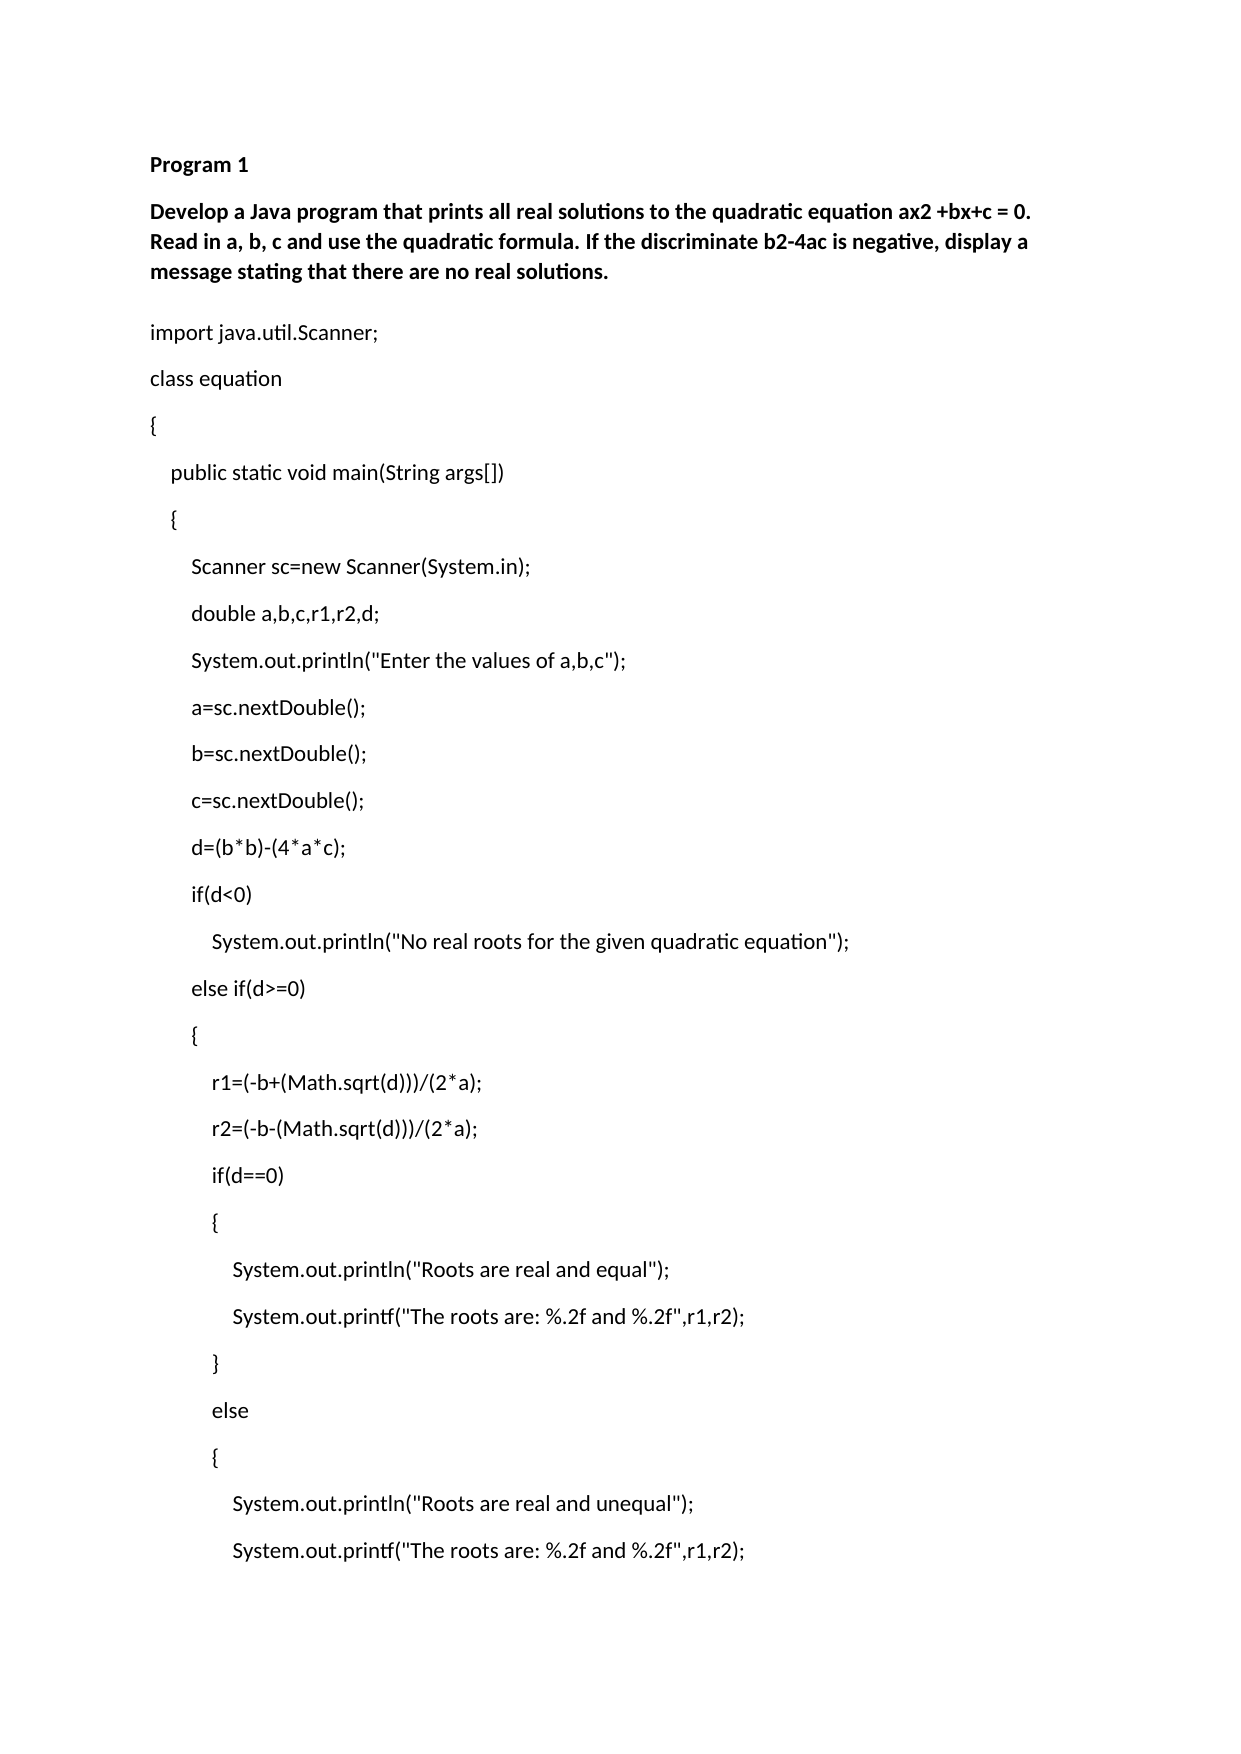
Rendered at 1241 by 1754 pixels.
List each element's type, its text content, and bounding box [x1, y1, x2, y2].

text System.out.println("Roots are real and unequal"); [150, 1489, 1090, 1518]
text public static void main(String args[]) [150, 458, 1090, 486]
text message stating that there are no real solutions. [150, 257, 1090, 285]
text r2=(-b-(Math.sqrt(d)))/(2*a); [150, 1114, 1090, 1143]
text r1=(-b+(Math.sqrt(d)))/(2*a); [150, 1068, 1090, 1096]
text System.out.printf("The roots are: %.2f and %.2f",r1,r2); [150, 1302, 1090, 1330]
text Read in a, b, c and use the quadratic formula. If the discriminate b2-4ac is negative, display a [150, 227, 1090, 255]
text else if(d>=0) [150, 974, 1090, 1002]
text System.out.println("Enter the values of a,b,c"); [150, 646, 1090, 674]
text } [150, 1349, 1090, 1377]
text import java.util.Scanner; [150, 318, 1090, 346]
text { [150, 411, 1090, 439]
text if(d==0) [150, 1161, 1090, 1189]
text Develop a Java program that prints all real solutions to the quadratic equation ax2 +bx+c = 0. [150, 197, 1090, 225]
text Program 1 [150, 150, 1090, 178]
text System.out.println("No real roots for the given quadratic equation"); [150, 927, 1090, 955]
text { [150, 1021, 1090, 1049]
text c=sc.nextDouble(); [150, 786, 1090, 814]
text Scanner sc=new Scanner(System.in); [150, 552, 1090, 580]
text a=sc.nextDouble(); [150, 693, 1090, 721]
text { [150, 1208, 1090, 1236]
text else [150, 1396, 1090, 1424]
text System.out.println("Roots are real and equal"); [150, 1255, 1090, 1283]
text { [150, 1443, 1090, 1471]
text d=(b*b)-(4*a*c); [150, 833, 1090, 861]
text { [150, 505, 1090, 533]
text double a,b,c,r1,r2,d; [150, 599, 1090, 627]
text if(d<0) [150, 880, 1090, 908]
text System.out.printf("The roots are: %.2f and %.2f",r1,r2); [150, 1536, 1090, 1564]
text class equation [150, 364, 1090, 393]
text b=sc.nextDouble(); [150, 739, 1090, 768]
